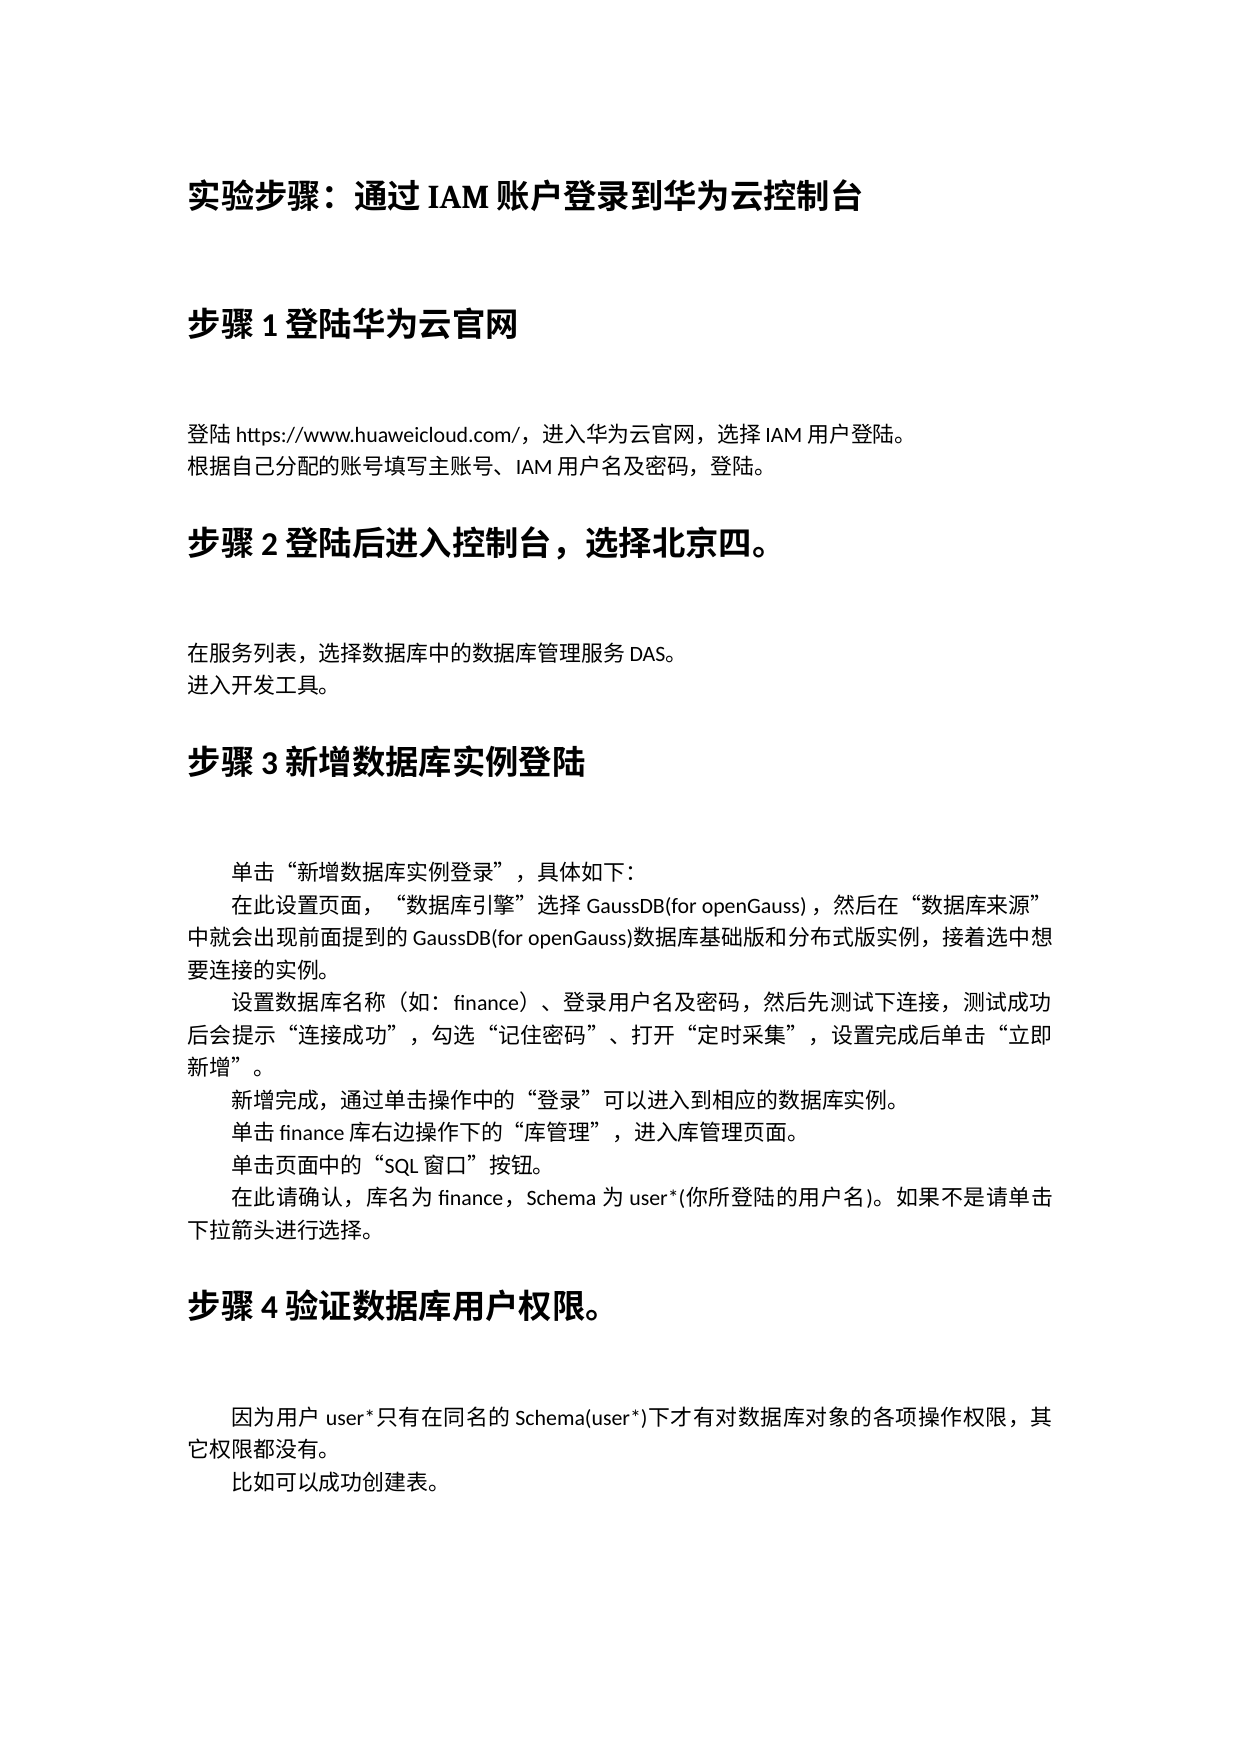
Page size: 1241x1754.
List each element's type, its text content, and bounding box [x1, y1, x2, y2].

text 在此设置页面，“数据库引擎”选择GaussDB(for openGauss) ，然后在“数据库来源”中就会出现前面提到的GaussDB(for openGauss)数据库基础版和分布式版实例，接着选中想要连接的实例。 [187, 887, 1053, 985]
subtitle 步骤2 登陆后进入控制台，选择北京四。 [187, 508, 1053, 573]
text 登陆https://www.huaweicloud.com/，进入华为云官网，选择IAM 用户登陆。 [187, 416, 1053, 449]
text 设置数据库名称（如：finance）、登录用户名及密码，然后先测试下连接，测试成功后会提示“连接成功”，勾选“记住密码”、打开“定时采集”，设置完成后单击“立即新增”。 [187, 985, 1053, 1082]
text 根据自己分配的账号填写主账号、IAM 用户名及密码，登陆。 [187, 449, 1053, 481]
text 比如可以成功创建表。 [187, 1464, 1053, 1497]
text 在此请确认，库名为finance，Schema 为user*(你所登陆的用户名)。如果不是请单击下拉箭头进行选择。 [187, 1180, 1053, 1245]
text 单击页面中的“SQL 窗口”按钮。 [187, 1147, 1053, 1180]
subtitle 步骤3 新增数据库实例登陆 [187, 728, 1053, 793]
text 单击finance 库右边操作下的“库管理”，进入库管理页面。 [187, 1115, 1053, 1147]
text 单击“新增数据库实例登录”，具体如下： [187, 855, 1053, 887]
subtitle 步骤1 登陆华为云官网 [187, 289, 1053, 354]
text 进入开发工具。 [187, 668, 1053, 701]
subtitle 步骤4 验证数据库用户权限。 [187, 1272, 1053, 1337]
subtitle 实验步骤：通过IAM 账户登录到华为云控制台 [187, 162, 1053, 227]
text 因为用户user*只有在同名的Schema(user*)下才有对数据库对象的各项操作权限，其它权限都没有。 [187, 1399, 1053, 1464]
text 在服务列表，选择数据库中的数据库管理服务DAS。 [187, 636, 1053, 668]
text 新增完成，通过单击操作中的“登录”可以进入到相应的数据库实例。 [187, 1082, 1053, 1115]
